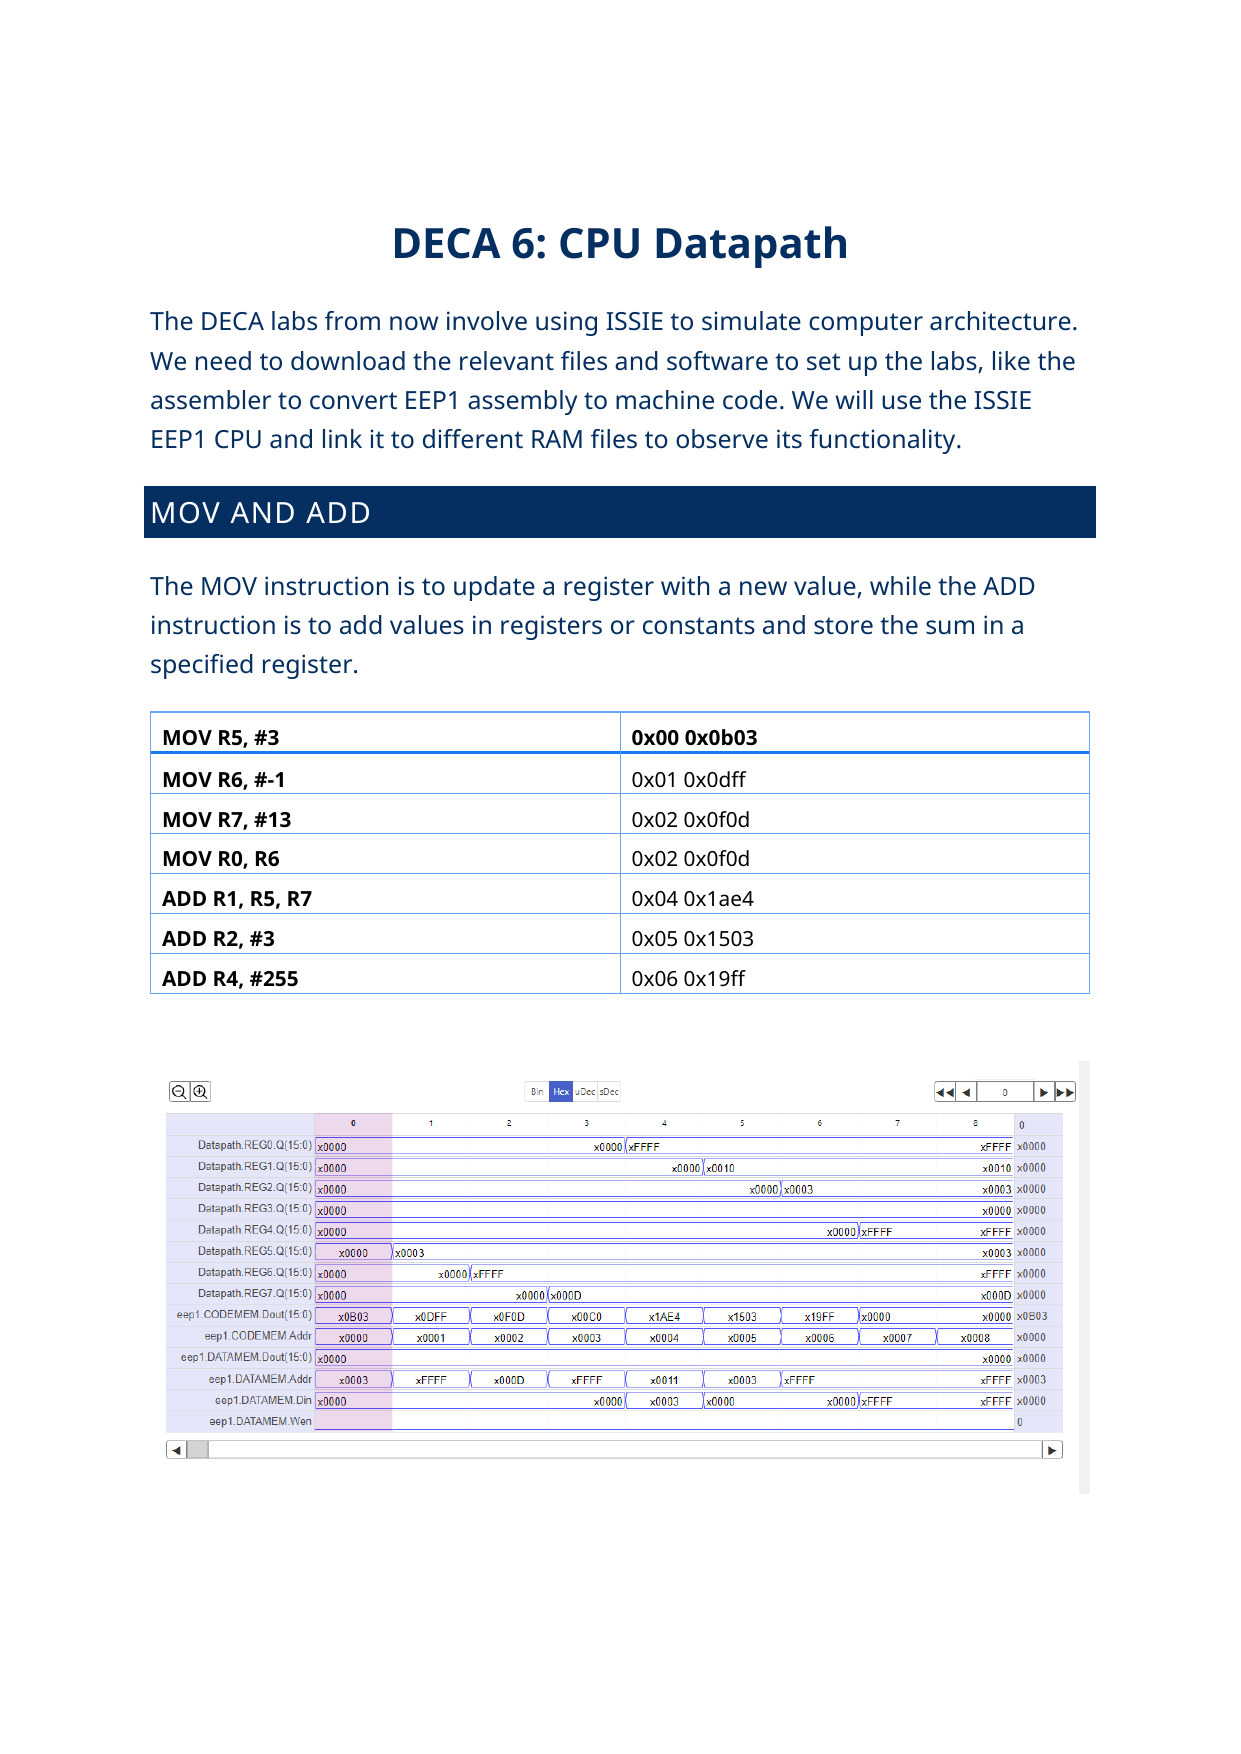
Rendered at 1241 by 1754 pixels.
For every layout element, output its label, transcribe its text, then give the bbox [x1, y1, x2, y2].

subtitle MOV and ADD [150, 492, 1090, 532]
table_cell ADD R1, R5, R7 [151, 874, 620, 913]
table_cell MOV R7, #13 [151, 794, 620, 833]
table_cell 0x01 0x0dff [621, 754, 1089, 793]
table_cell MOV R0, R6 [151, 834, 620, 873]
table_cell MOV R6, #-1 [151, 754, 620, 793]
picture [150, 1061, 1091, 1494]
table_cell ADD R4, #255 [151, 954, 620, 993]
table_cell 0x06 0x19ff [621, 954, 1089, 993]
table_cell 0x02 0x0f0d [621, 794, 1089, 833]
table_cell 0x05 0x1503 [621, 914, 1089, 953]
table_header 0x00 0x0b03 [621, 713, 1089, 751]
text The MOV instruction is to update a register with a new value, while the ADD instruction is to add values in registers or constants and store the sum in a specified register. [150, 569, 1090, 681]
text The DECA labs from now involve using ISSIE to simulate computer architecture. We need to download the relevant files and software to set up the labs, like the assembler to convert EEP1 assembly to machine code. We will use the ISSIE EEP1 CPU and link it to different RAM files to observe its functionality. [150, 304, 1090, 456]
table_cell ADD R2, #3 [151, 914, 620, 953]
table_cell 0x02 0x0f0d [621, 834, 1089, 873]
text DECA 6: CPU Datapath [150, 214, 1090, 271]
table_cell 0x04 0x1ae4 [621, 874, 1089, 913]
table_header MOV R5, #3 [151, 713, 620, 751]
